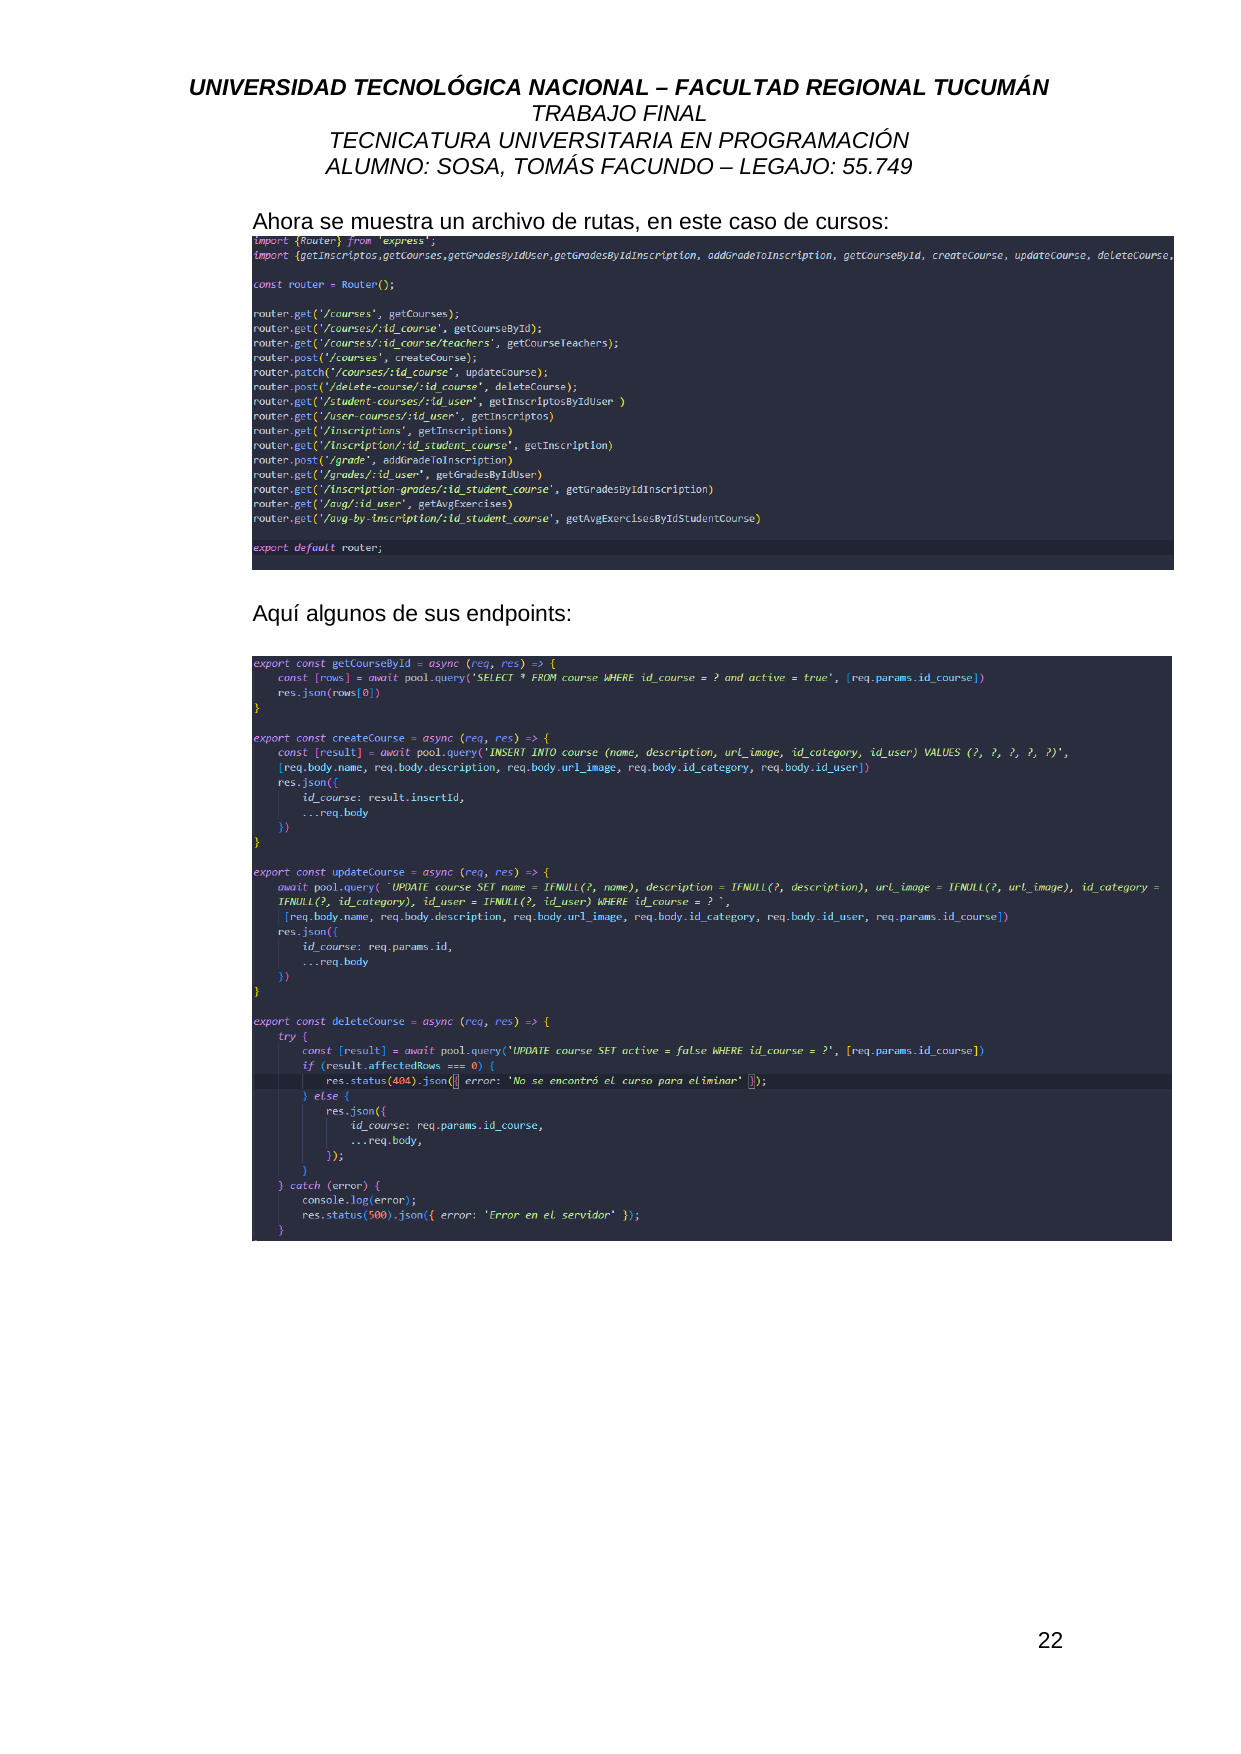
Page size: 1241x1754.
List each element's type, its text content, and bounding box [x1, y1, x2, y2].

list Ahora se muestra un archivo de rutas, en este caso de cursos: [252, 208, 1063, 234]
list Aquí algunos de sus endpoints: [252, 600, 1063, 626]
picture [252, 656, 1172, 1241]
picture [252, 236, 1174, 570]
